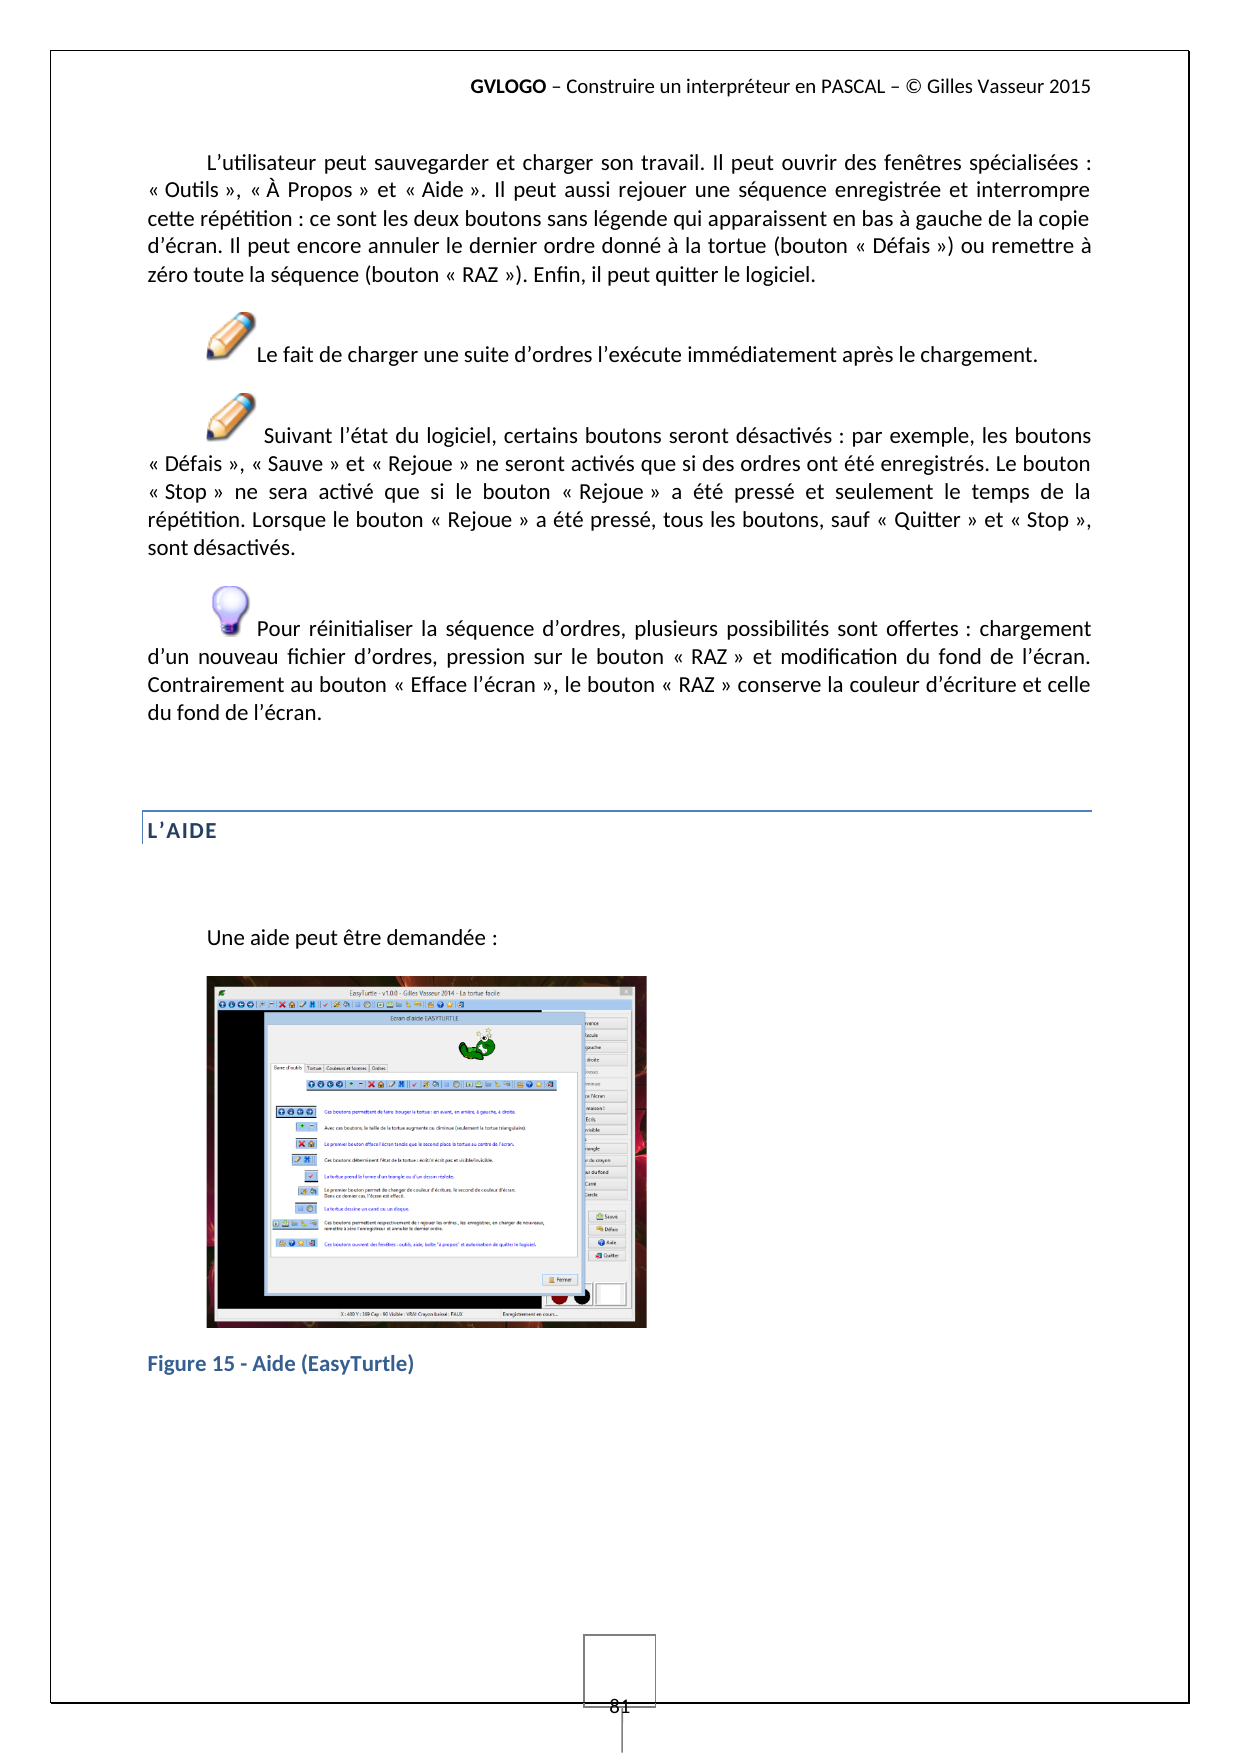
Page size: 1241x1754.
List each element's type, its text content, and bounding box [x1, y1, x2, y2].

text Une aide peut être demandée : [147, 923, 1092, 951]
picture [206, 312, 257, 363]
text Le fait de charger une suite d’ordres l’exécute immédiatement après le chargement. [147, 313, 1092, 368]
text L’utilisateur peut sauvegarder et charger son travail. Il peut ouvrir des fenêtres spécialisées : « Outils », « À Propos » et « Aide ». Il peut aussi rejouer une séquence enregistrée et interrompre cette répétition : ce sont les deux boutons sans légende qui apparaissent en bas à gauche de la copie d’écran. Il peut encore annuler le dernier ordre donné à la tortue (bouton « Défais ») ou remettre à zéro toute la séquence (bouton « RAZ »). Enfin, il peut quitter le logiciel. [147, 148, 1092, 288]
picture [206, 586, 257, 637]
picture [206, 976, 647, 1328]
text Suivant l’état du logiciel, certains boutons seront désactivés : par exemple, les boutons « Défais », « Sauve » et « Rejoue » ne seront activés que si des ordres ont été enregistrés. Le bouton « Stop » ne sera activé que si le bouton « Rejoue » a été pressé et seulement le temps de la répétition. Lorsque le bouton « Rejoue » a été pressé, tous les boutons, sauf « Quitter » et « Stop », sont désactivés. [147, 393, 1092, 561]
picture [206, 393, 257, 444]
subtitle L’aide [143, 812, 1092, 844]
text Pour réinitialiser la séquence d’ordres, plusieurs possibilités sont offertes : chargement d’un nouveau fichier d’ordres, pression sur le bouton « RAZ » et modification du fond de l’écran. Contrairement au bouton « Efface l’écran », le bouton « RAZ » conserve la couleur d’écriture et celle du fond de l’écran. [147, 586, 1092, 726]
